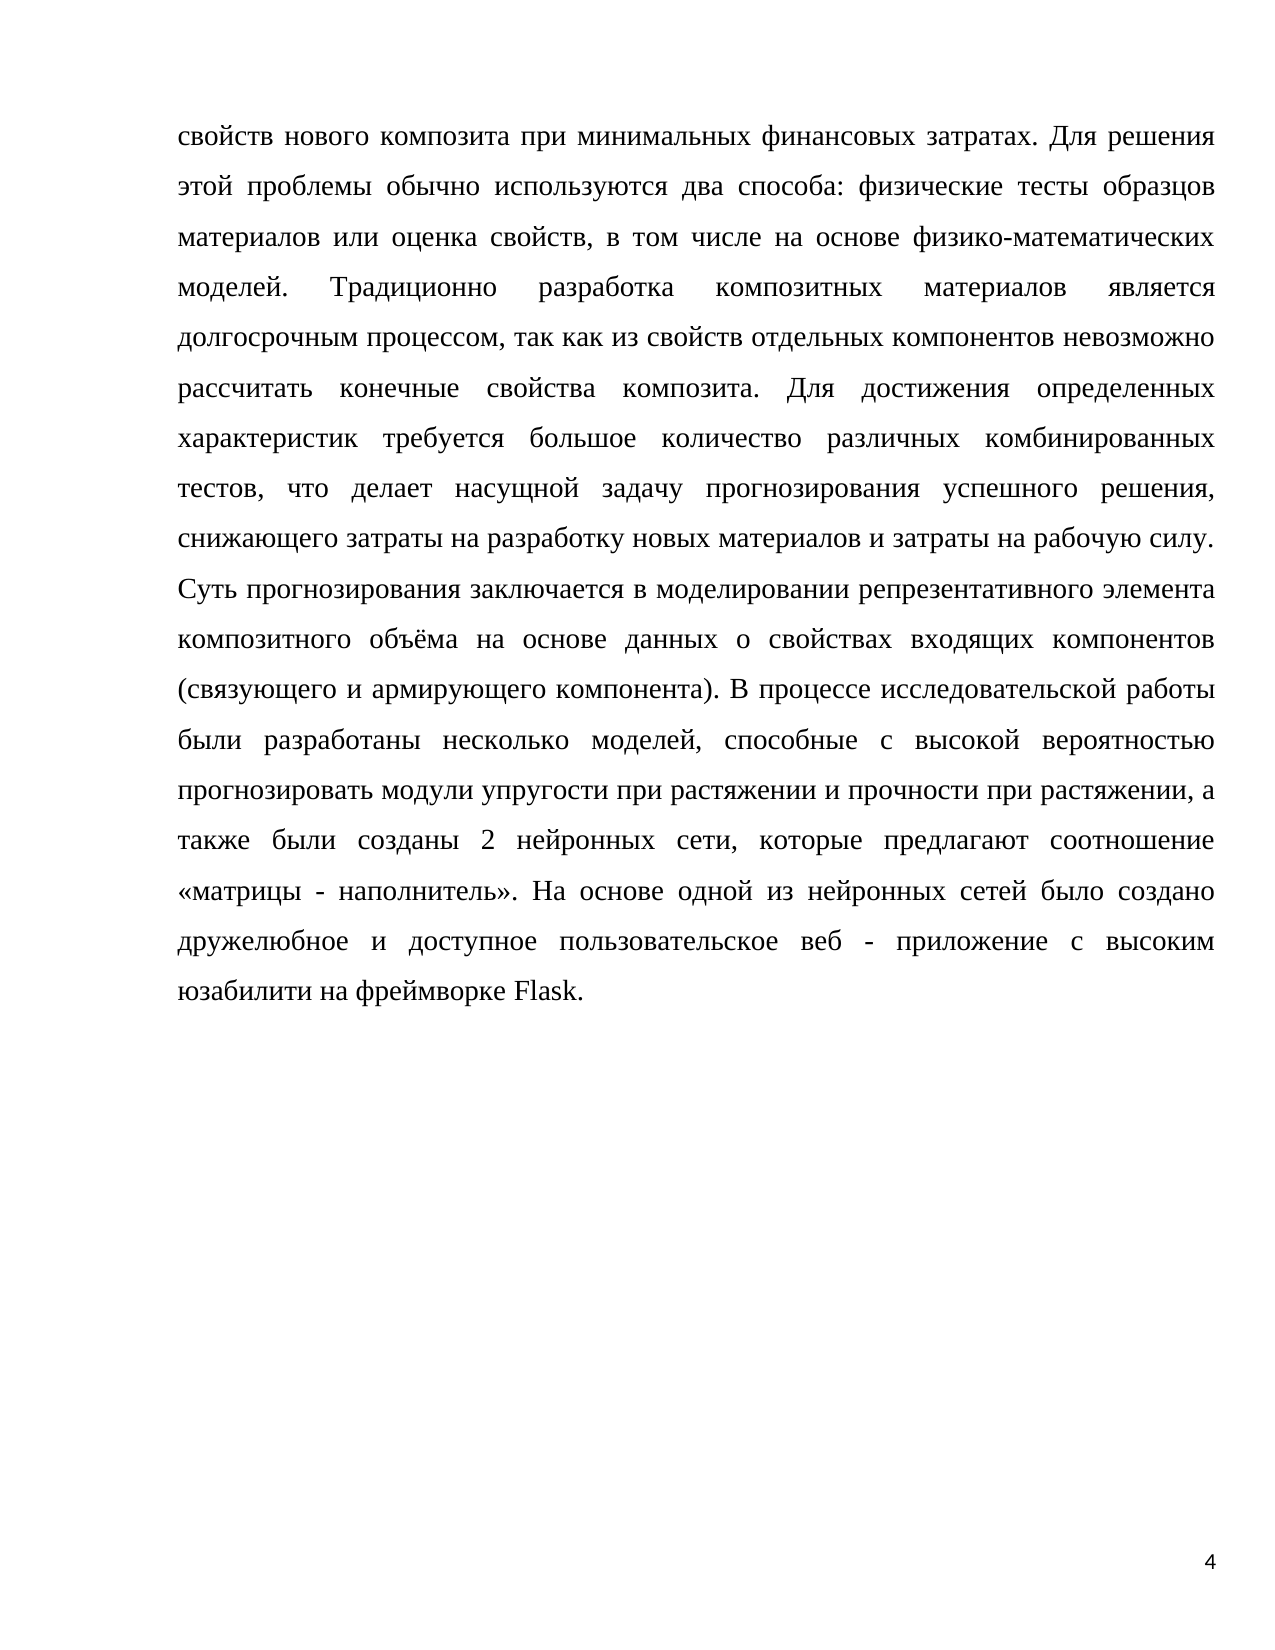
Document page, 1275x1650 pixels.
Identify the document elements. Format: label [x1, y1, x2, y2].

text [177, 118, 1216, 1007]
